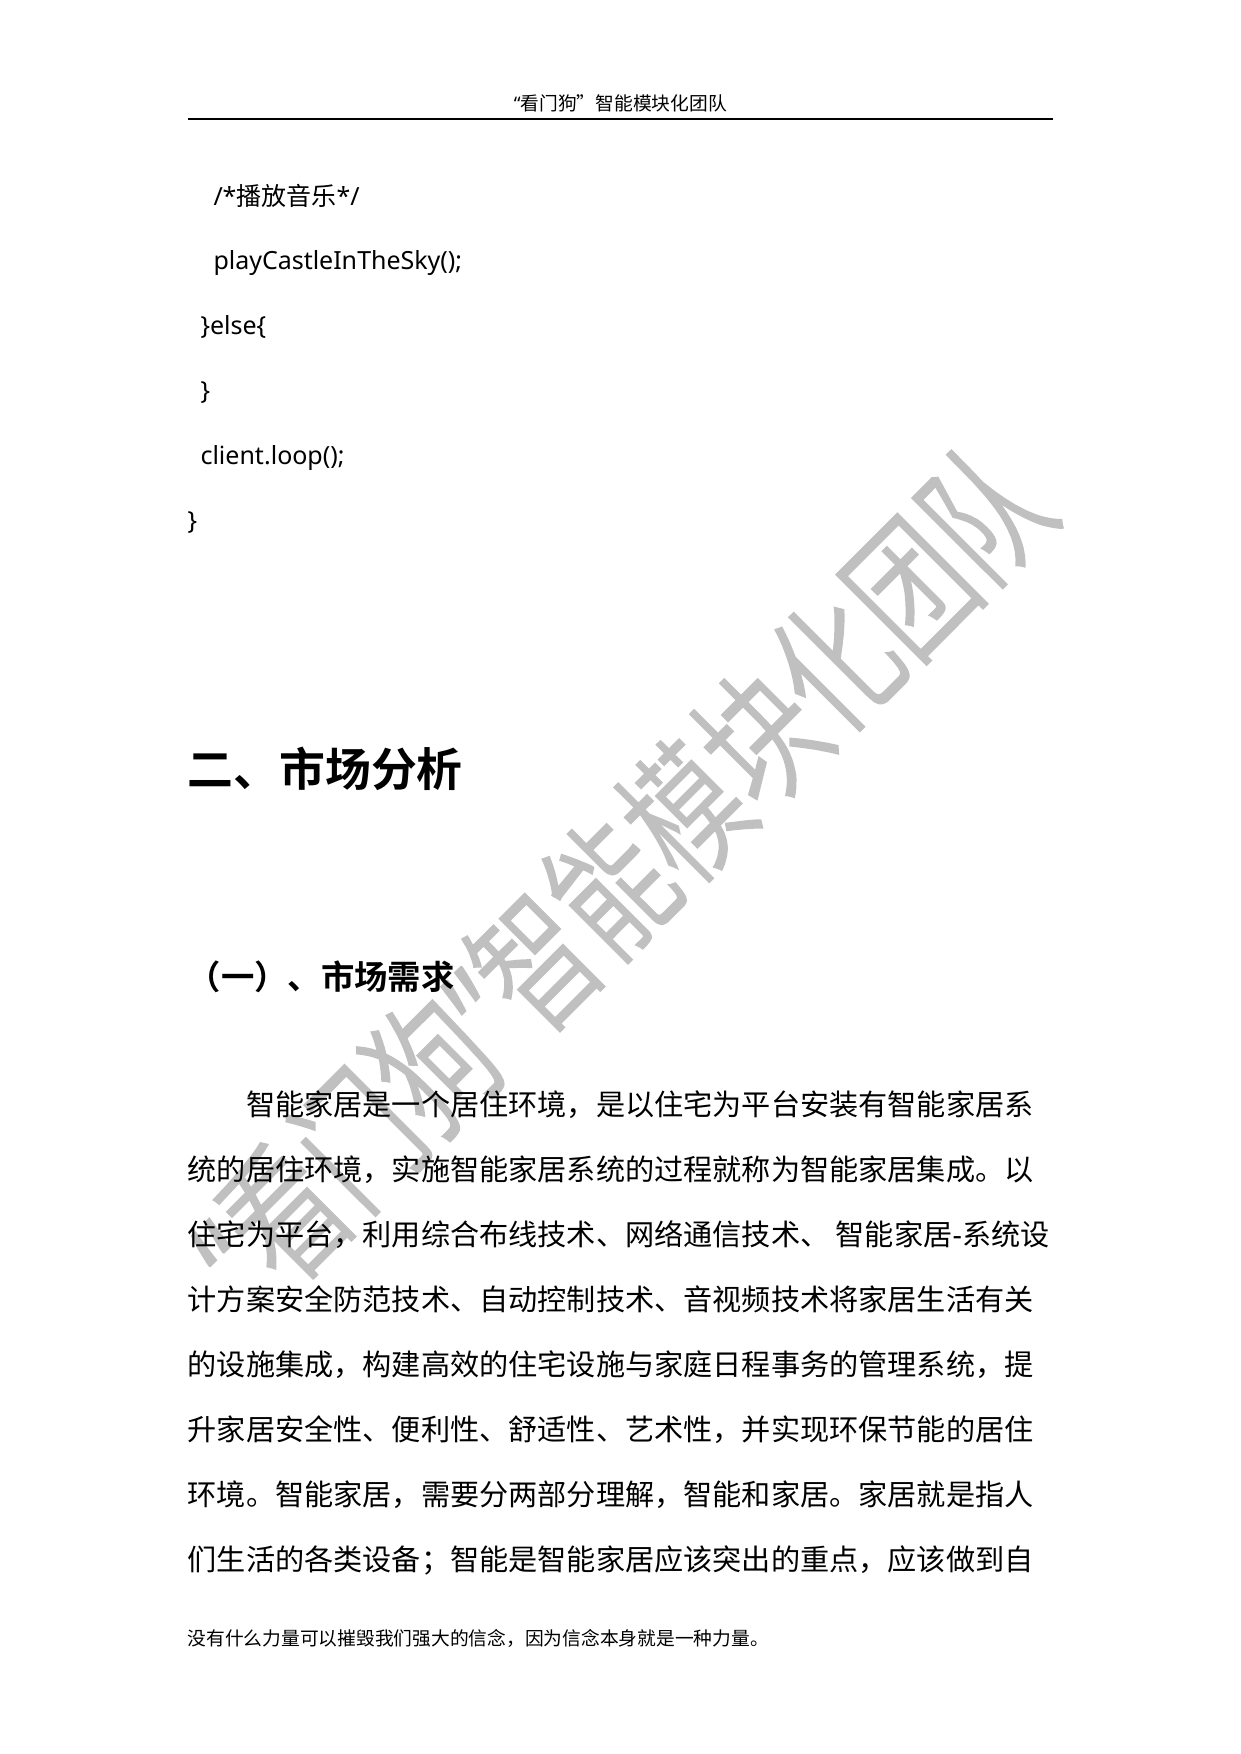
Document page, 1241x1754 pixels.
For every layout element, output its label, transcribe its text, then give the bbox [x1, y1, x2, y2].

subtitle 二、市场分析 [187, 717, 1053, 815]
text playCastleInTheSky(); [187, 227, 1053, 292]
text } [187, 487, 1053, 552]
text } [187, 357, 1053, 422]
text client.loop(); [187, 422, 1053, 487]
text }else{ [187, 292, 1053, 357]
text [187, 1070, 1053, 1590]
text /*播放音乐*/ [187, 162, 1053, 227]
subtitle （一）、市场需求 [187, 943, 1053, 1008]
